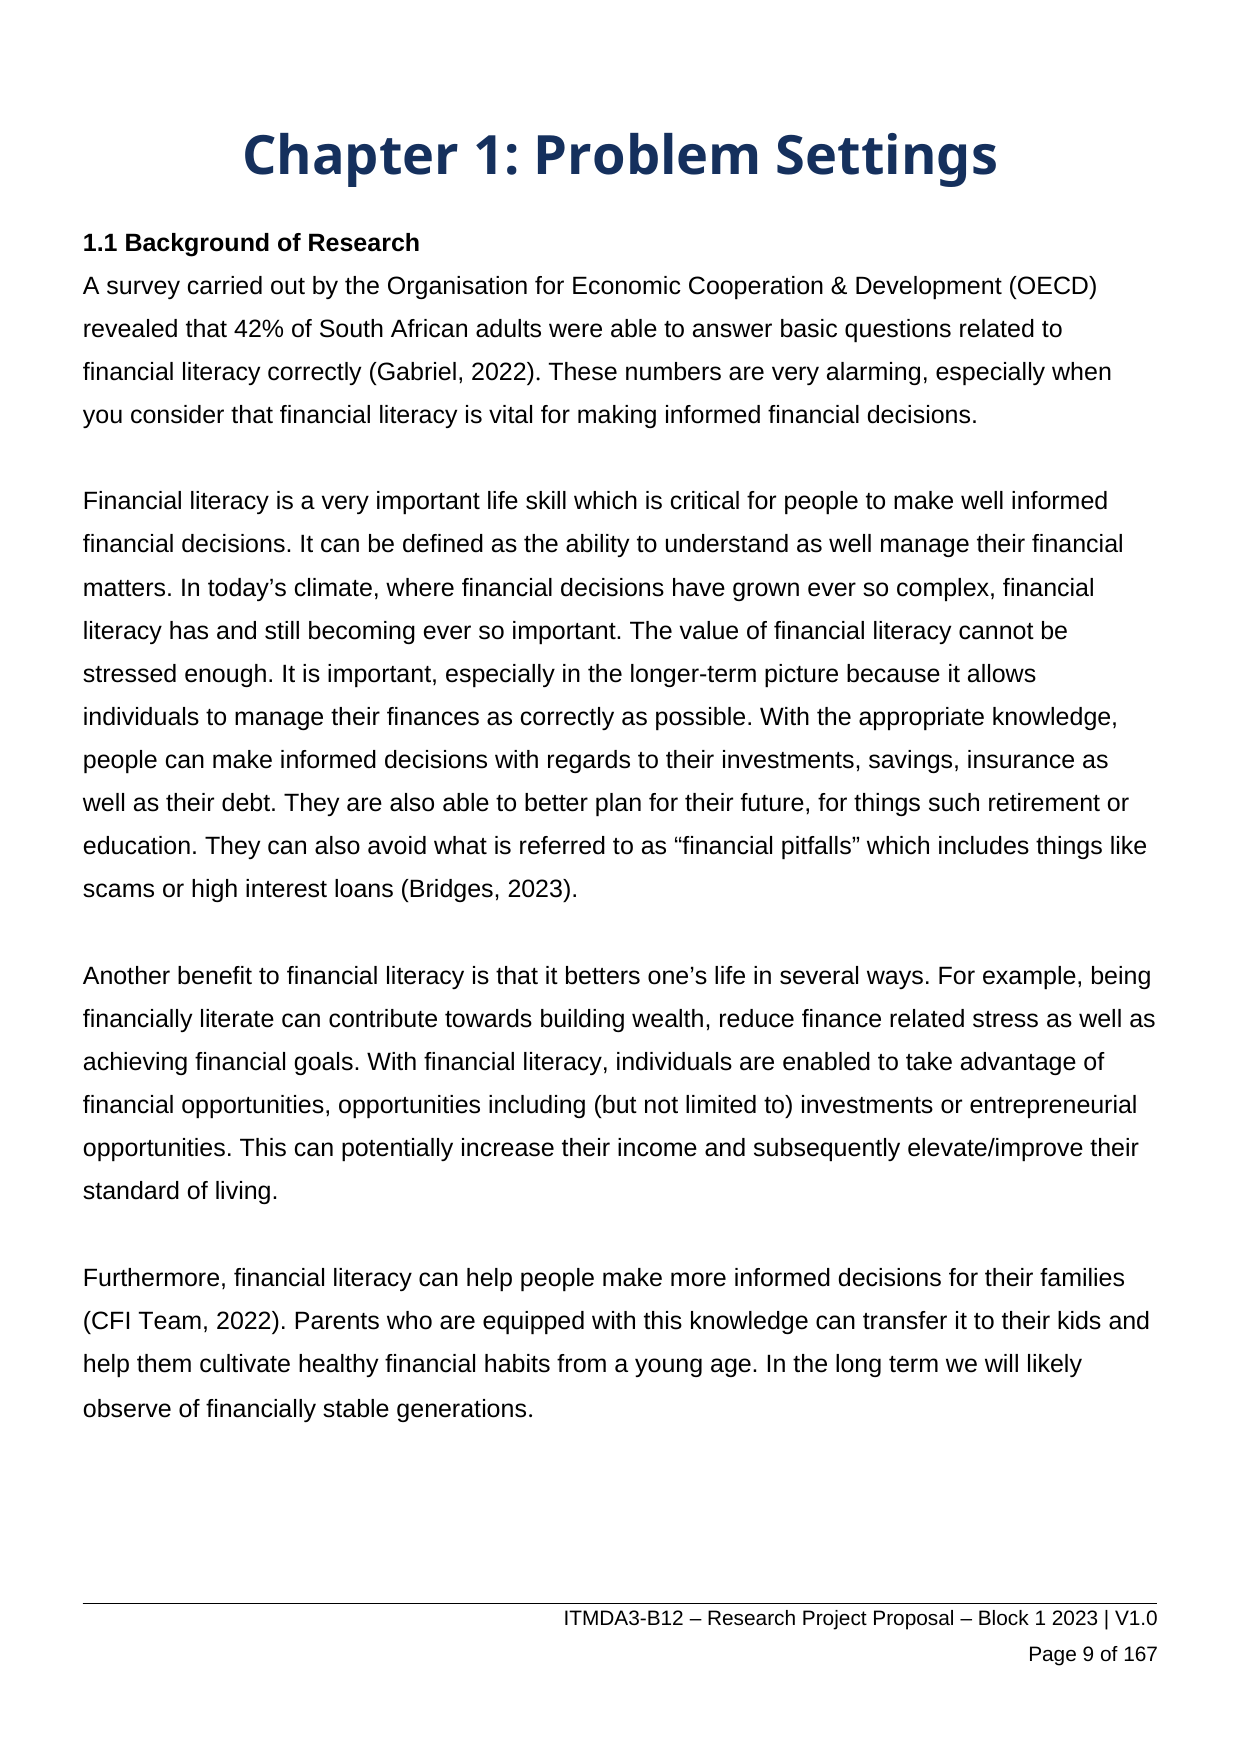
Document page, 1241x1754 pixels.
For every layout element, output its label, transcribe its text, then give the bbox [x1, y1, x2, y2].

subtitle 1.1 Background of Research [83, 227, 1157, 256]
text Another benefit to financial literacy is that it betters one’s life in several ways. For example, being financially literate can contribute towards building wealth, reduce finance related stress as well as achieving financial goals. With financial literacy, individuals are enabled to take advantage of financial opportunities, opportunities including (but not limited to) investments or entrepreneurial opportunities. This can potentially increase their income and subsequently elevate/improve their standard of living. [83, 961, 1157, 1205]
text A survey carried out by the Organisation for Economic Cooperation & Development (OECD) revealed that 42% of South African adults were able to answer basic questions related to financial literacy correctly (Gabriel, 2022). These numbers are very alarming, especially when you consider that financial literacy is vital for making informed financial decisions. [83, 271, 1157, 429]
subtitle Chapter 1: Problem Settings [83, 117, 1157, 191]
text Financial literacy is a very important life skill which is critical for people to make well informed financial decisions. It can be defined as the ability to understand as well manage their financial matters. In today’s climate, where financial decisions have grown ever so complex, financial literacy has and still becoming ever so important. The value of financial literacy cannot be stressed enough. It is important, especially in the longer-term picture because it allows individuals to manage their finances as correctly as possible. With the appropriate knowledge, people can make informed decisions with regards to their investments, savings, insurance as well as their debt. They are also able to better plan for their future, for things such retirement or education. They can also avoid what is referred to as “financial pitfalls” which includes things like scams or high interest loans (Bridges, 2023). [83, 486, 1157, 903]
text Furthermore, financial literacy can help people make more informed decisions for their families (CFI Team, 2022). Parents who are equipped with this knowledge can transfer it to their kids and help them cultivate healthy financial habits from a young age. In the long term we will likely observe of financially stable generations. [83, 1263, 1157, 1423]
